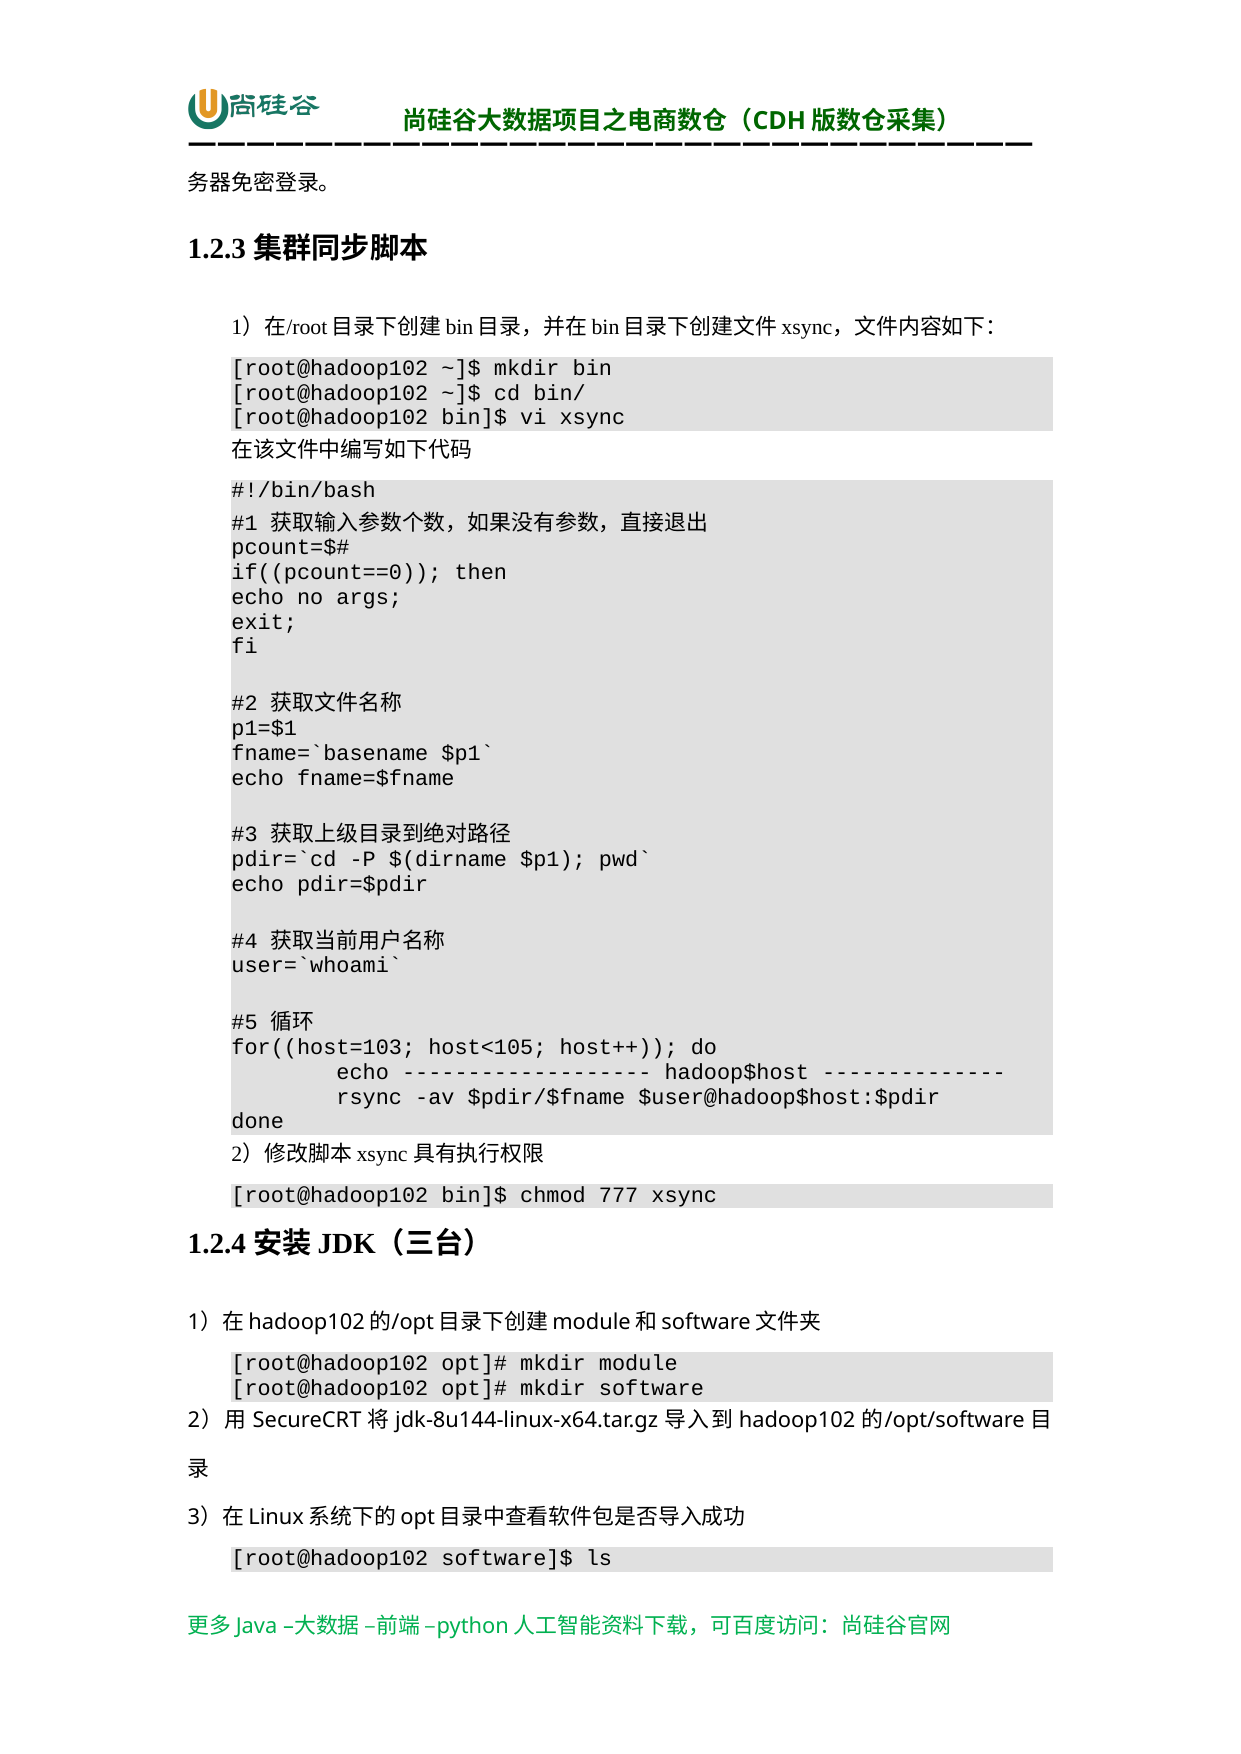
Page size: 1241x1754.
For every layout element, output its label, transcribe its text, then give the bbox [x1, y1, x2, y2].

text fname=`basename $p1` [231, 742, 1053, 767]
text #4 获取当前用户名称 [231, 923, 1053, 955]
text #!/bin/bash [231, 480, 1053, 504]
text echo ------------------- hadoop$host -------------- [231, 1061, 1053, 1086]
text for((host=103; host<105; host++)); do [231, 1036, 1053, 1061]
text [root@hadoop102 software]$ ls [231, 1547, 1053, 1572]
text rsync -av $pdir/$fname $user@hadoop$host:$pdir [231, 1086, 1053, 1111]
text p1=$1 [231, 717, 1053, 742]
text [root@hadoop102 opt]# mkdir module [231, 1352, 1053, 1377]
text 在该文件中编写如下代码 [187, 431, 1053, 464]
text 3）在Linux系统下的opt目录中查看软件包是否导入成功 [187, 1499, 1053, 1531]
text #5 循环 [231, 1004, 1053, 1036]
picture [187, 88, 321, 130]
text 1）在hadoop102的/opt目录下创建module和software文件夹 [187, 1304, 1053, 1336]
text [root@hadoop102 bin]$ vi xsync [231, 407, 1053, 431]
text pcount=$# [231, 536, 1053, 561]
text if((pcount==0)); then [231, 561, 1053, 586]
text [root@hadoop102 ~]$ cd bin/ [231, 382, 1053, 407]
text done [231, 1111, 1053, 1135]
subtitle 1.2.3 集群同步脚本 [187, 213, 1053, 278]
text echo fname=$fname [231, 767, 1053, 792]
text [root@hadoop102 opt]# mkdir software [231, 1377, 1053, 1402]
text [187, 165, 1053, 197]
text echo pdir=$pdir [231, 873, 1053, 898]
text user=`whoami` [231, 955, 1053, 979]
subtitle 1.2.4 安装JDK（三台） [187, 1208, 1053, 1273]
text pdir=`cd -P $(dirname $p1); pwd` [231, 848, 1053, 873]
text echo no args; [231, 586, 1053, 611]
text #2 获取文件名称 [231, 685, 1053, 717]
text [root@hadoop102 ~]$ mkdir bin [231, 357, 1053, 382]
text #1 获取输入参数个数，如果没有参数，直接退出 [231, 504, 1053, 536]
text #3 获取上级目录到绝对路径 [231, 816, 1053, 848]
text exit; [231, 611, 1053, 636]
text [root@hadoop102 bin]$ chmod 777 xsync [231, 1184, 1053, 1208]
text 1）在/root目录下创建bin目录，并在bin目录下创建文件xsync，文件内容如下： [187, 309, 1053, 341]
text fi [231, 636, 1053, 660]
text 2）用SecureCRT将jdk-8u144-linux-x64.tar.gz导入到hadoop102的/opt/software目录 [187, 1402, 1053, 1483]
text 2）修改脚本 xsync 具有执行权限 [187, 1135, 1053, 1168]
